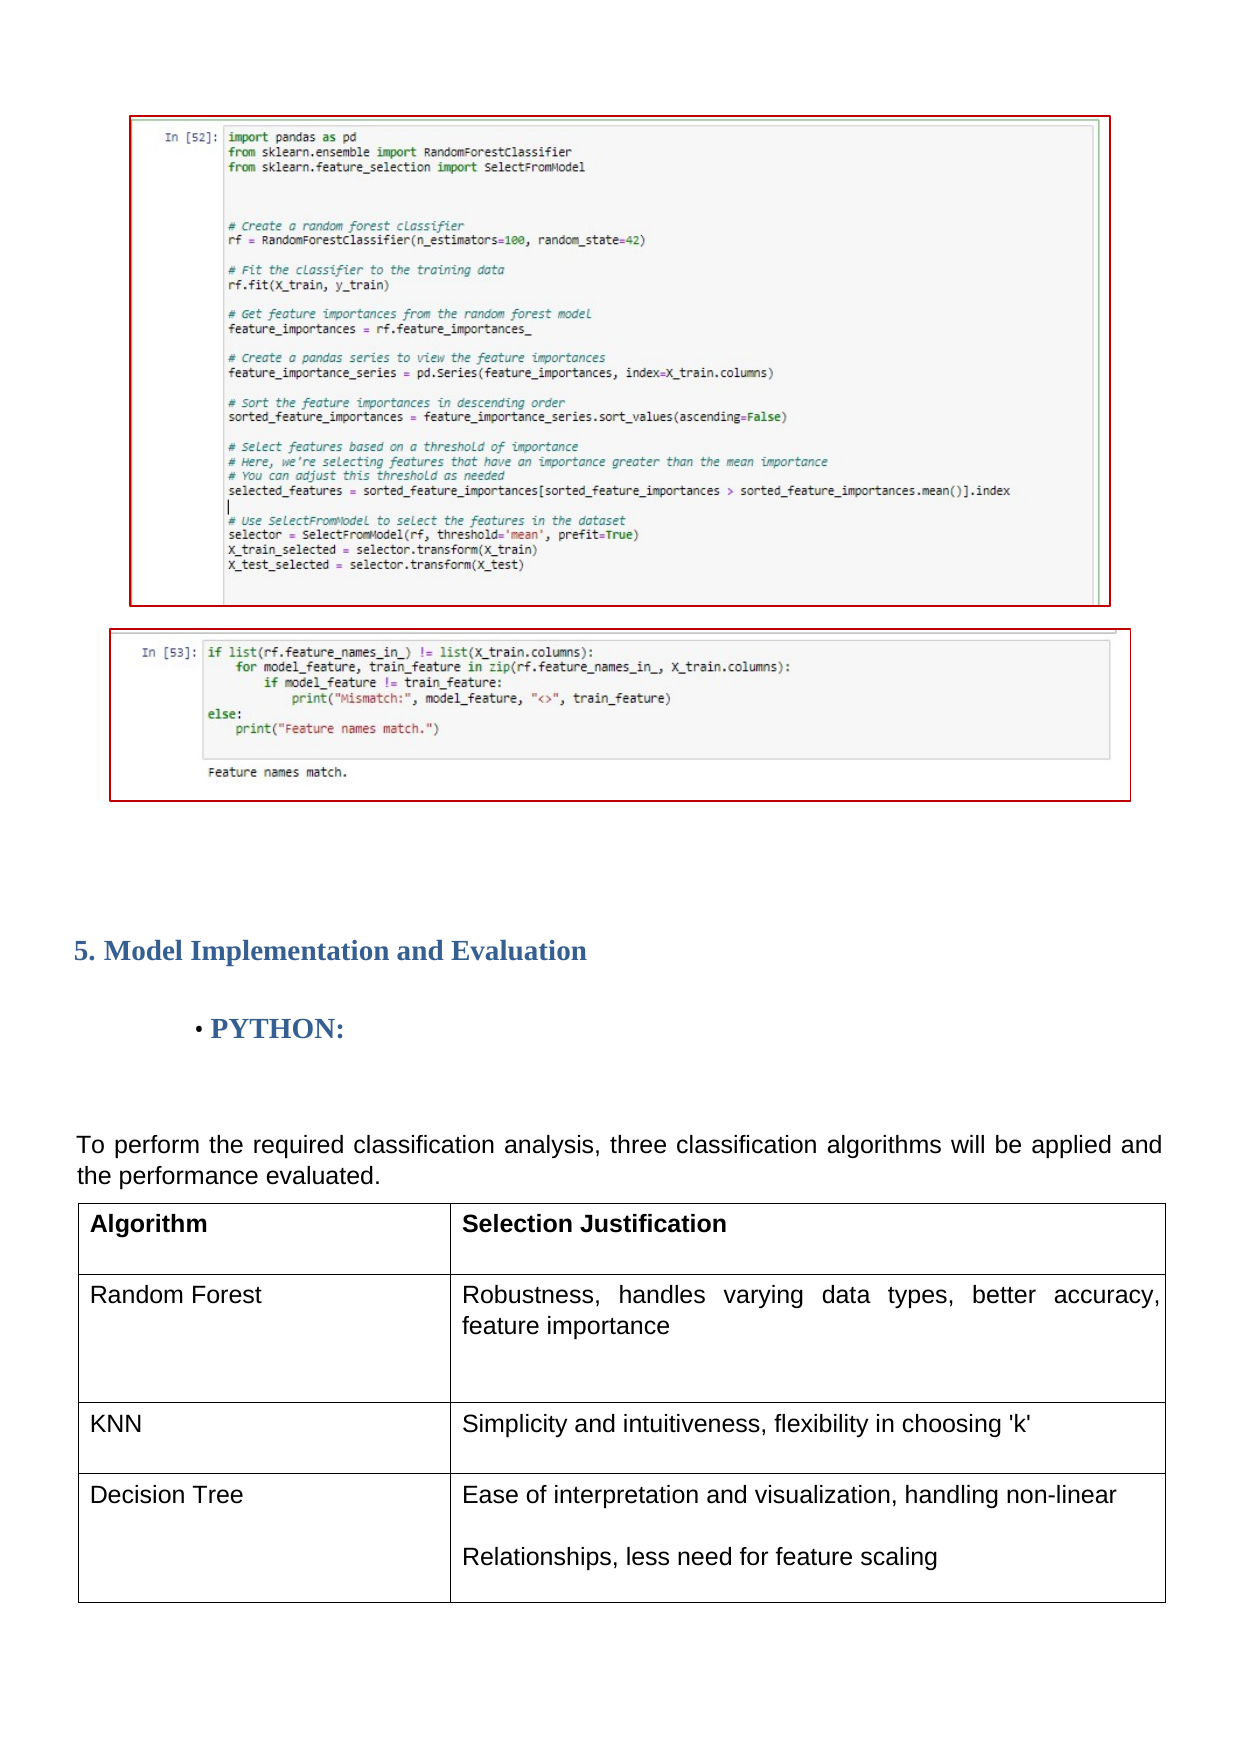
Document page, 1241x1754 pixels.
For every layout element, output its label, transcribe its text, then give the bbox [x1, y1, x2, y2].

table_header Selection Justification [451, 1204, 1165, 1274]
text • PYTHON: [194, 1011, 1165, 1046]
table_cell Ease of interpretation and visualization, handling non-linear Relationships, less need for feature scaling [451, 1474, 1165, 1602]
table_cell Decision Tree [79, 1474, 450, 1602]
table_cell KNN [79, 1403, 450, 1473]
picture [131, 117, 1109, 605]
table_cell Random Forest [79, 1275, 450, 1402]
table_cell Simplicity and intuitiveness, flexibility in choosing 'k' [451, 1403, 1165, 1473]
text To perform the required classification analysis, three classification algorithms will be applied and the performance evaluated. [76, 1130, 1165, 1190]
subtitle 5. Model Implementation and Evaluation [73, 933, 1165, 967]
picture [111, 630, 1130, 800]
table_header Algorithm [79, 1204, 450, 1274]
table_cell Robustness, handles varying data types, better accuracy, feature importance [451, 1275, 1165, 1402]
